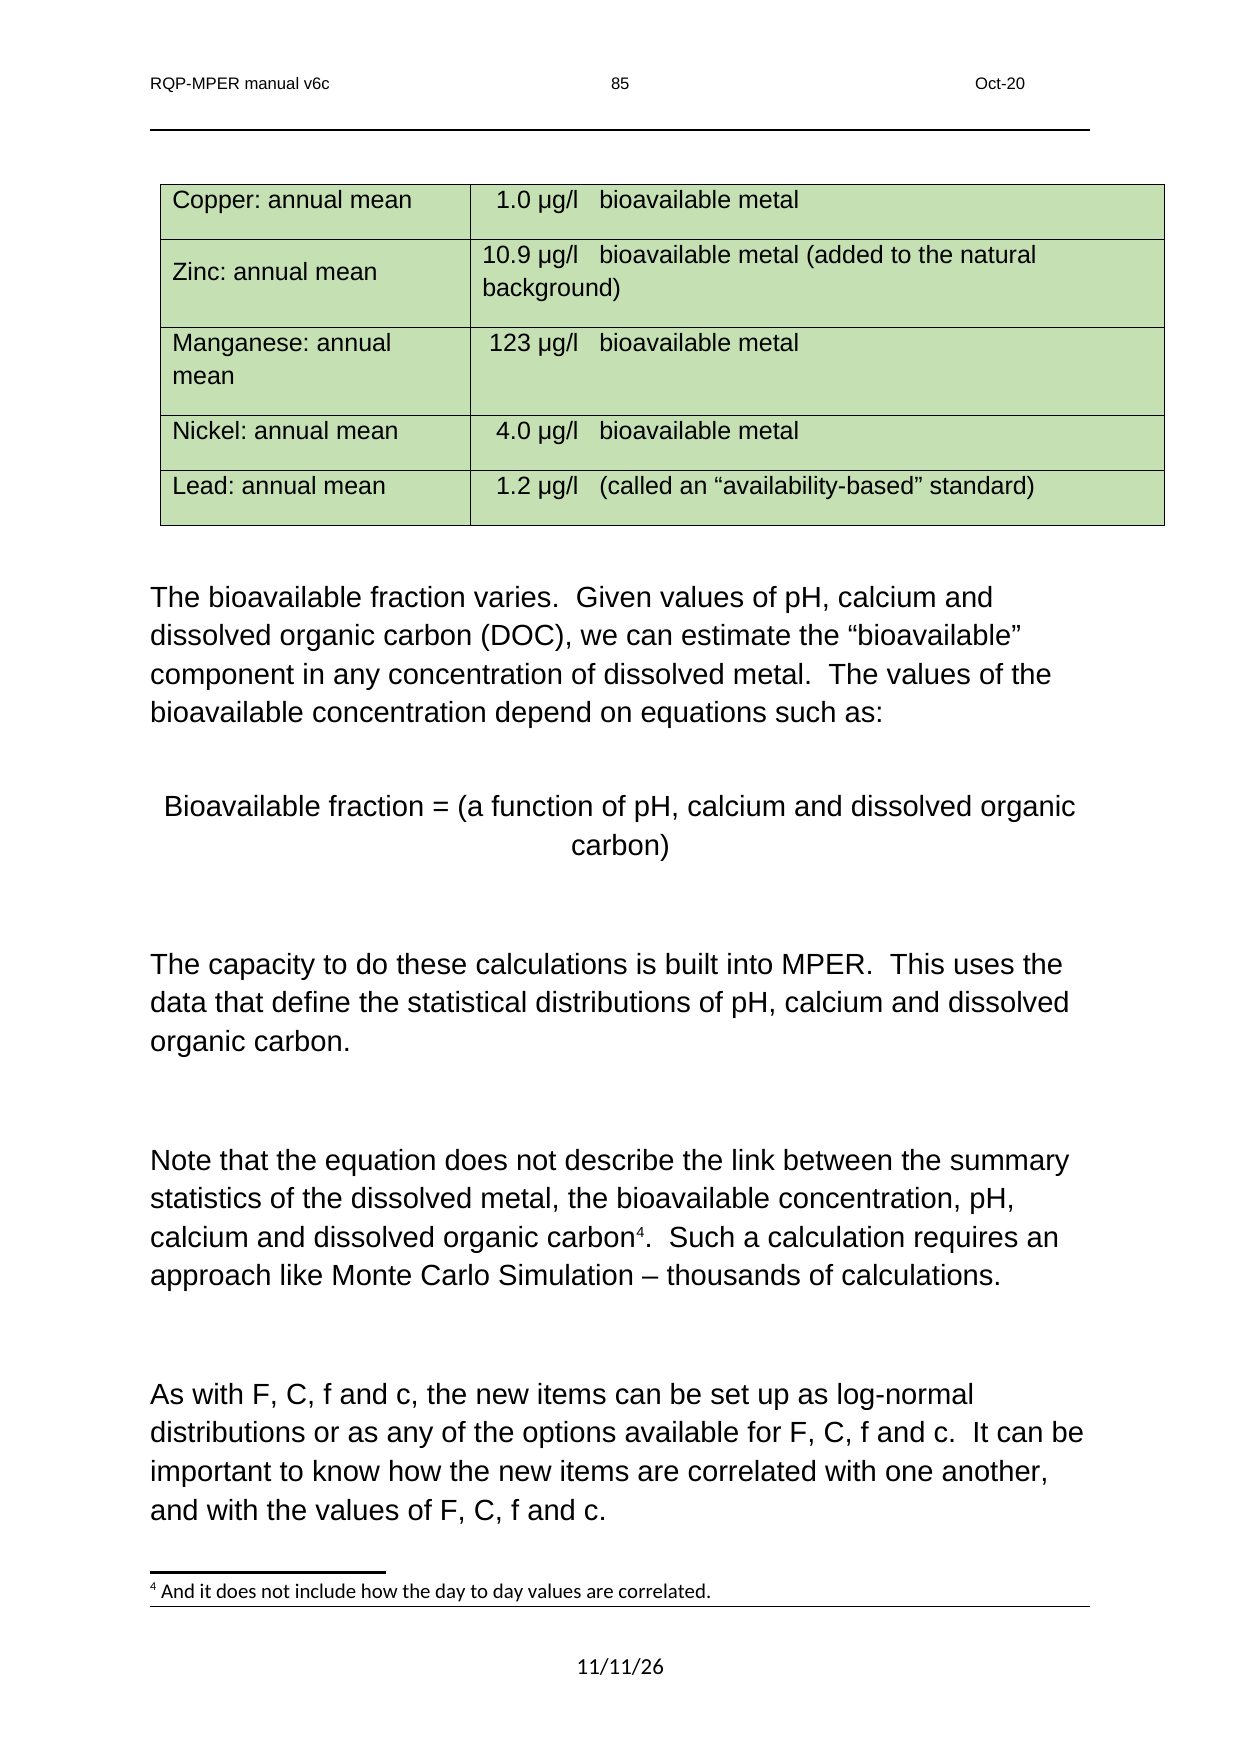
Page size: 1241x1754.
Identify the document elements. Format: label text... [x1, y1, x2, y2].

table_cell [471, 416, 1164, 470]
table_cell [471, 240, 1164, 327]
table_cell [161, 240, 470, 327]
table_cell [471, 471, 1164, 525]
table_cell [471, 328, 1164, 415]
text As with F, C, f and c, the new items can be set up as log-normal distributions or as any of the options available for F, C, f and c. It can be important to know how the new items are correlated with one another, and with the values of F, C, f and c. [150, 1377, 1090, 1526]
text Bioavailable fraction = (a function of pH, calcium and dissolved organic carbon) [150, 789, 1090, 861]
text The bioavailable fraction varies. Given values of pH, calcium and dissolved organic carbon (DOC), we can estimate the “bioavailable” component in any concentration of dissolved metal. The values of the bioavailable concentration depend on equations such as: [150, 580, 1090, 729]
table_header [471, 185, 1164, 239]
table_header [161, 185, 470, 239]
text Note that the equation does not describe the link between the summary statistics of the dissolved metal, the bioavailable concentration, pH, calcium and dissolved organic carbon. Such a calculation requires an approach like Monte Carlo Simulation – thousands of calculations. [150, 1142, 1090, 1292]
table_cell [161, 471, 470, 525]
text The capacity to do these calculations is built into MPER. This uses the data that define the statistical distributions of pH, calcium and dissolved organic carbon. [150, 947, 1090, 1057]
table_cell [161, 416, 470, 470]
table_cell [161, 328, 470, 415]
